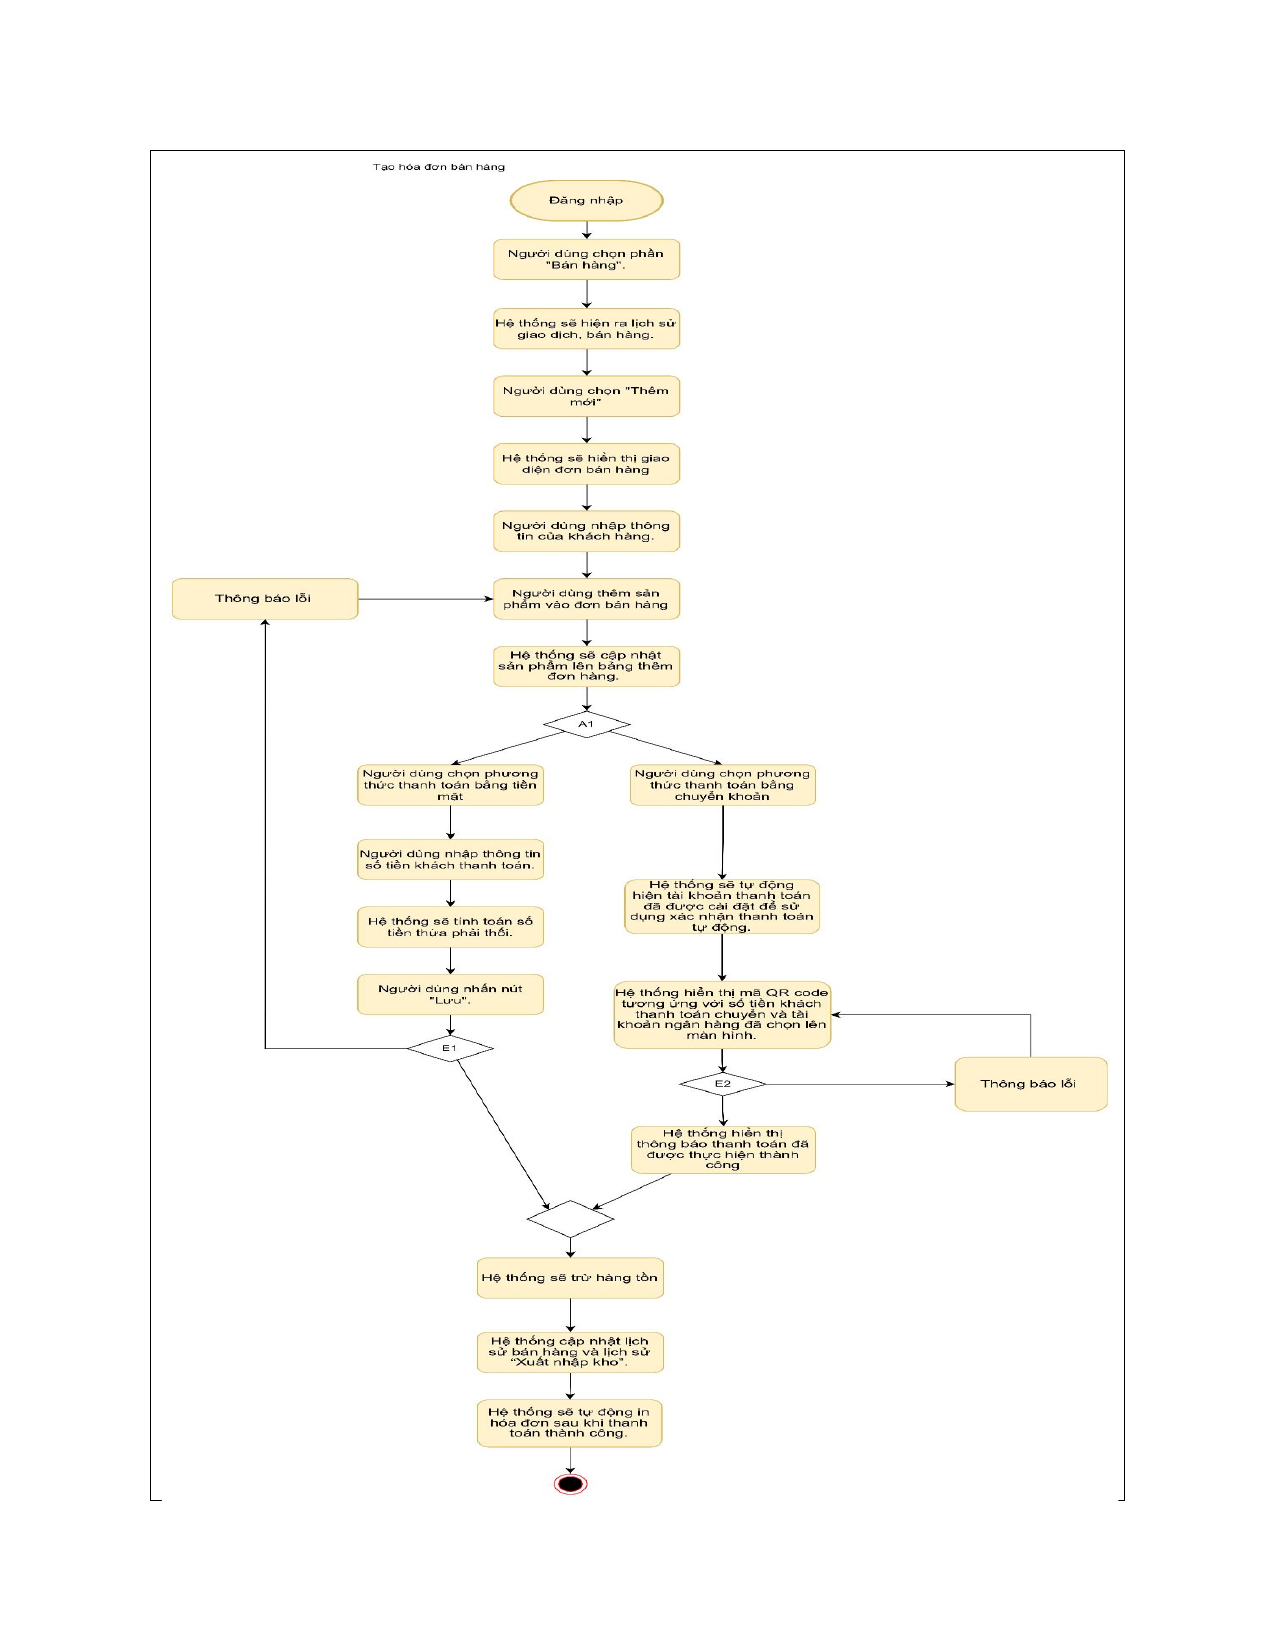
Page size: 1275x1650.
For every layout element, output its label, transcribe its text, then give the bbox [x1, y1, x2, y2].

picture [161, 151, 1119, 1501]
